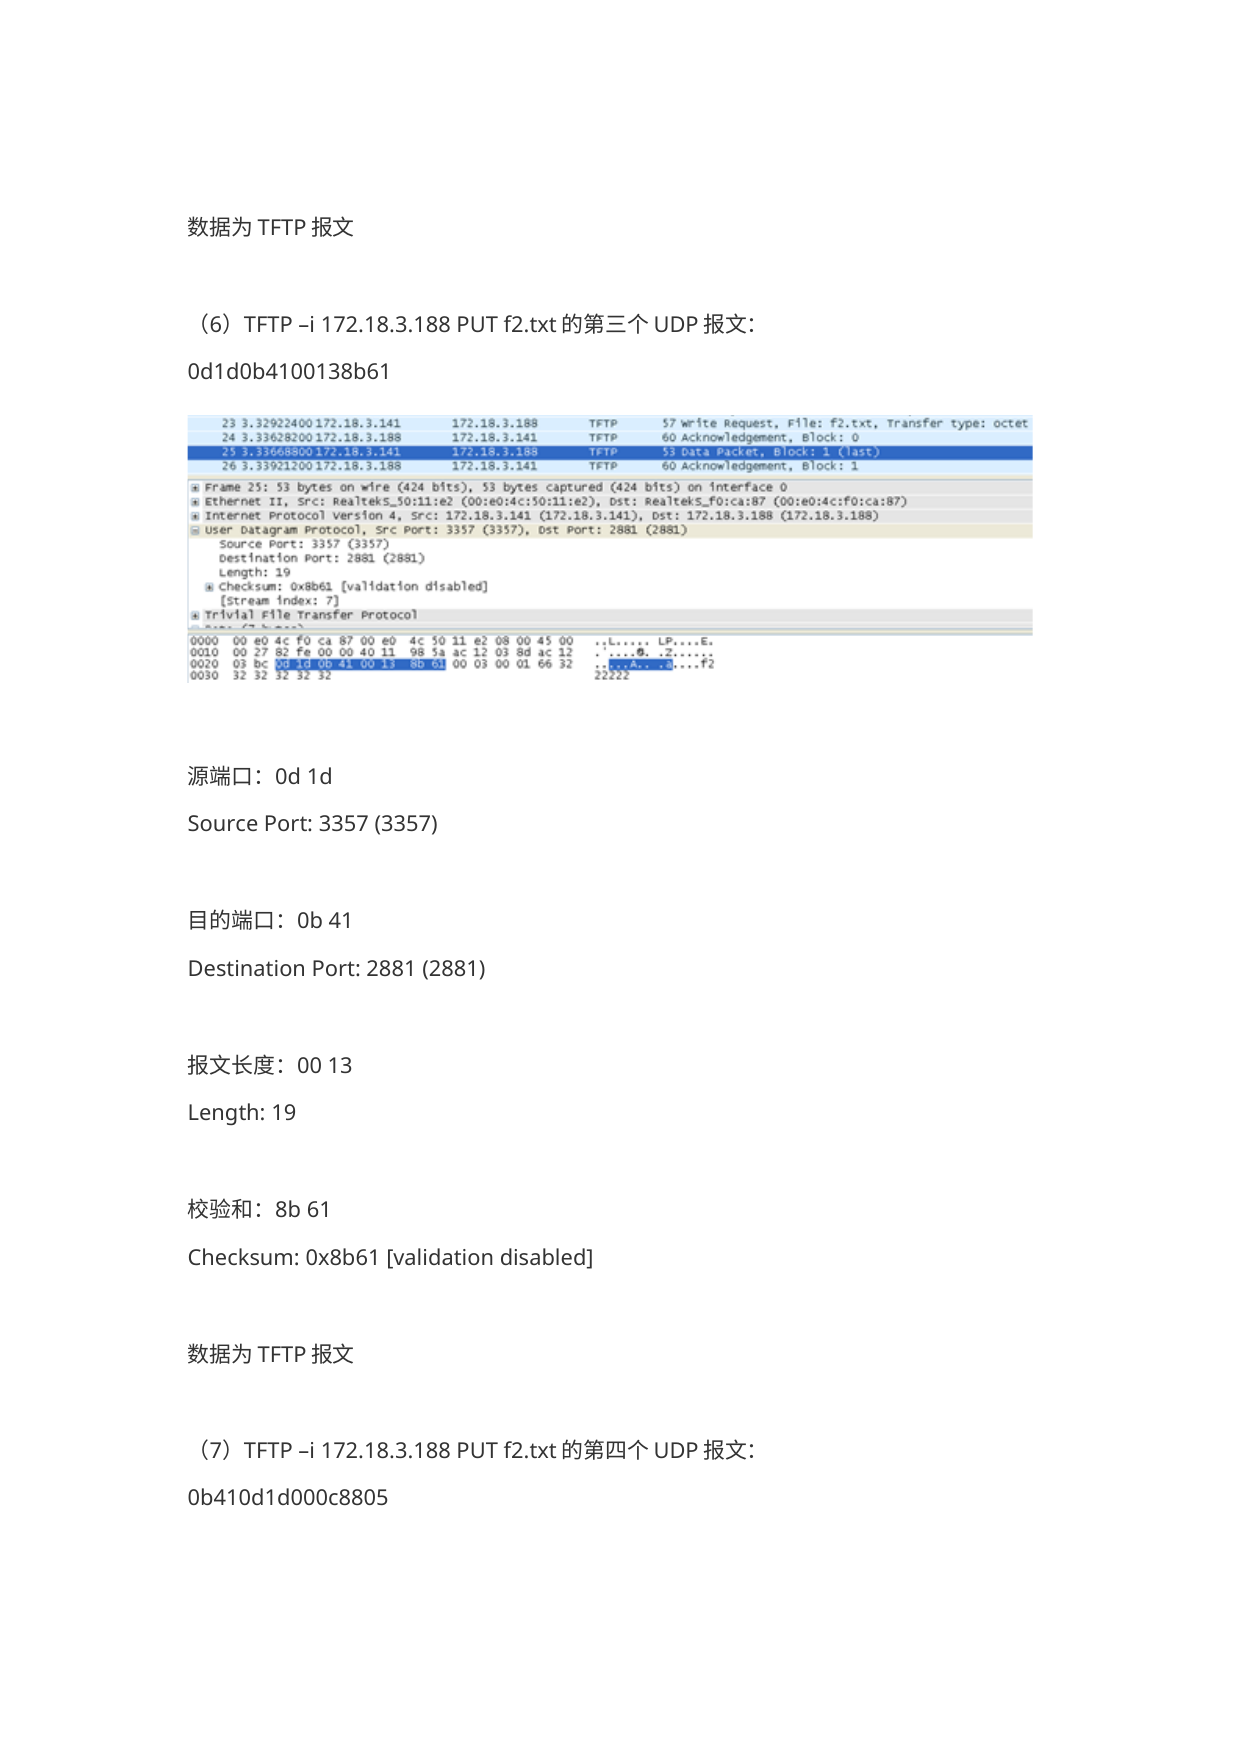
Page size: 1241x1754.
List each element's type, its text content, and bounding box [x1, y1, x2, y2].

picture [187, 415, 1033, 683]
text 数据为TFTP报文 [187, 210, 1053, 243]
text 0b410d1d000c8805 [187, 1481, 1053, 1513]
text Source Port: 3357 (3357) [187, 807, 1053, 839]
text 校验和：8b 61 [187, 1192, 1053, 1224]
text 0d1d0b4100138b61 [187, 354, 1053, 387]
text Length: 19 [187, 1096, 1053, 1128]
text （6）TFTP –i 172.18.3.188 PUT f2.txt的第三个UDP报文： [187, 306, 1053, 339]
text Destination Port: 2881 (2881) [187, 951, 1053, 984]
text 数据为TFTP报文 [187, 1336, 1053, 1369]
text （7）TFTP –i 172.18.3.188 PUT f2.txt的第四个UDP报文： [187, 1433, 1053, 1465]
text 报文长度：00 13 [187, 1048, 1053, 1080]
text 目的端口：0b 41 [187, 903, 1053, 936]
text Checksum: 0x8b61 [validation disabled] [187, 1240, 1053, 1273]
text 源端口：0d 1d [187, 759, 1053, 791]
